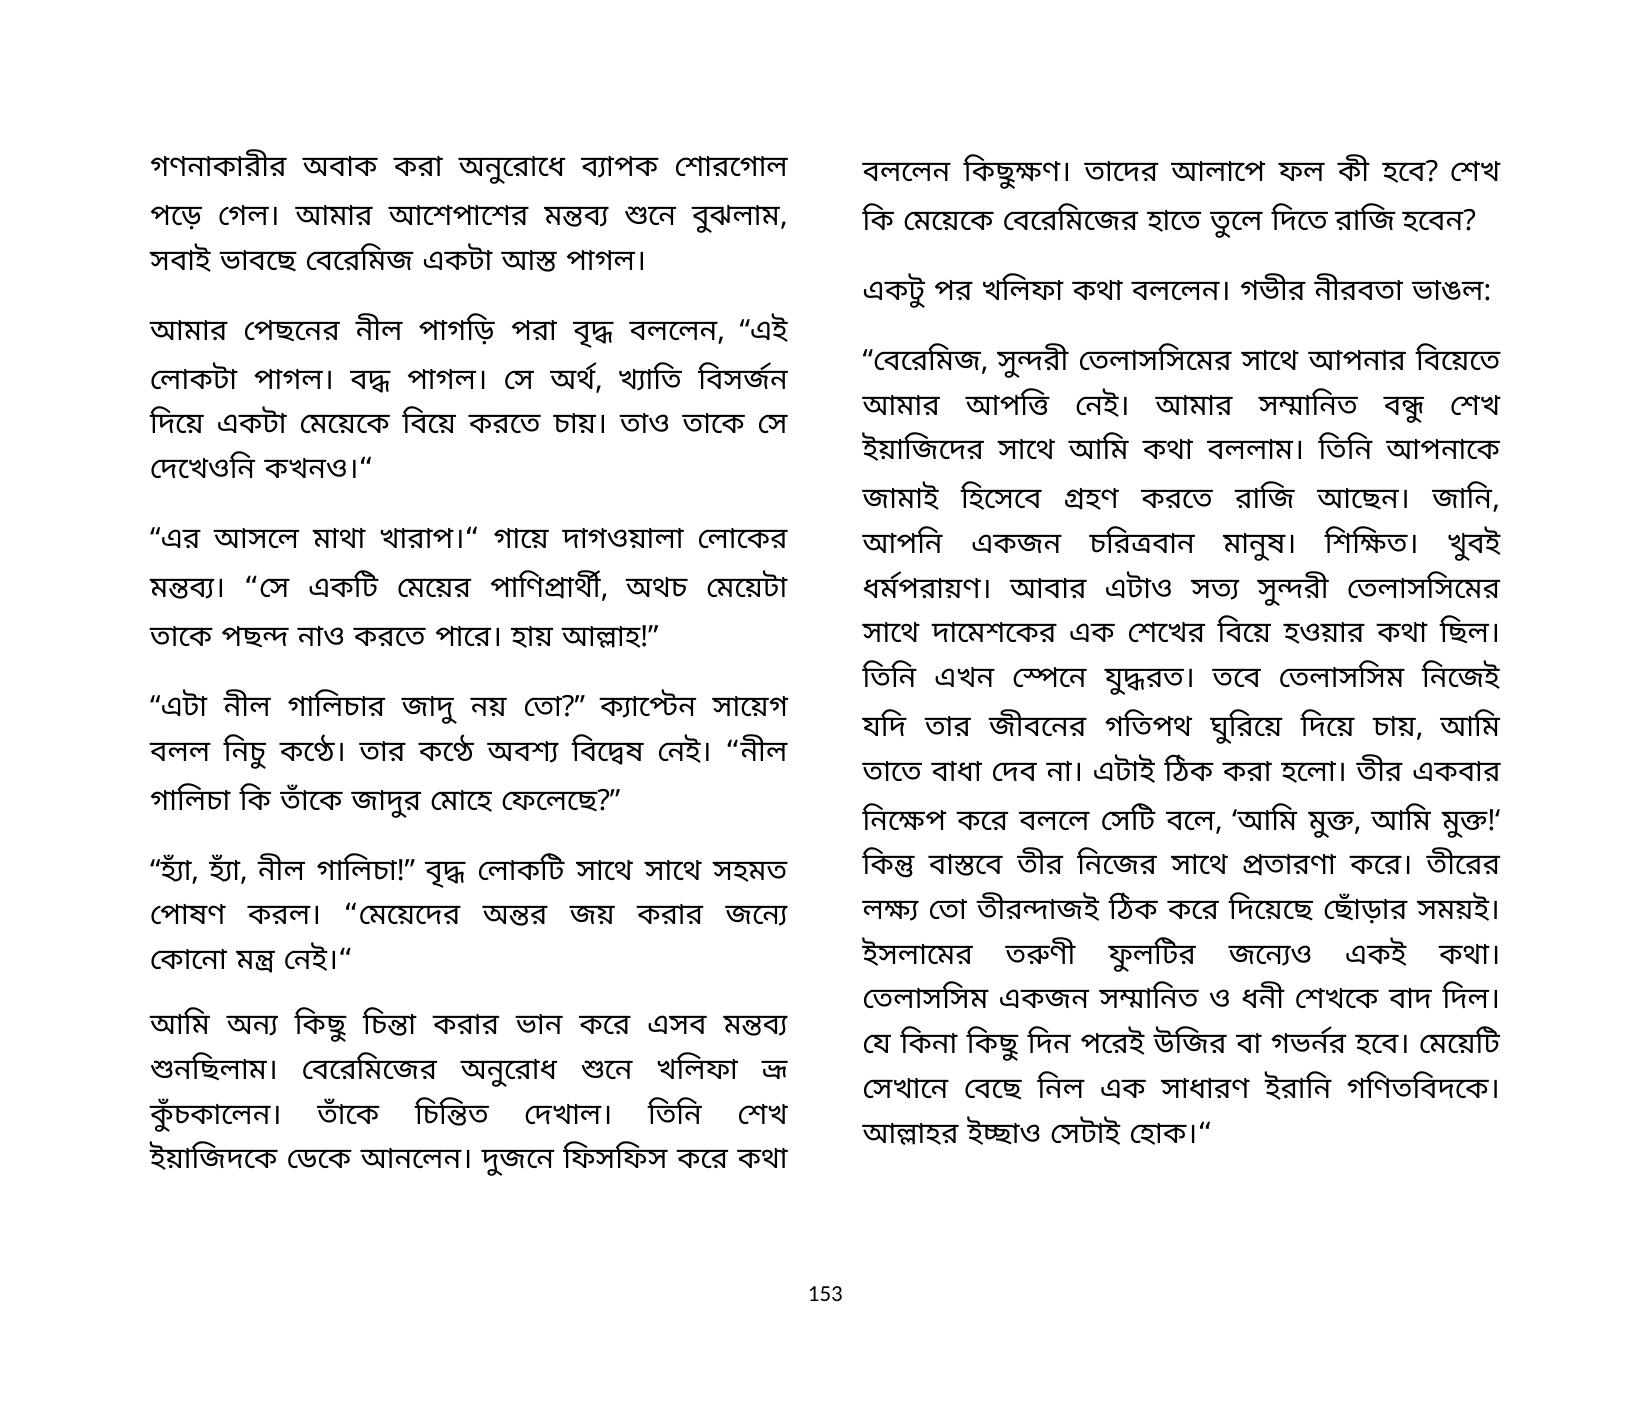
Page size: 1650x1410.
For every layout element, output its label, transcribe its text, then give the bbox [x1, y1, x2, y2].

text “এর আসলে মাথা খারাপ।“ গায়ে দাগওয়ালা লোকের মন্তব্য। “সে একটি মেয়ের পাণিপ্রার্থী, অথচ মেয়েটা তাকে পছন্দ নাও করতে পারে। হায় আল্লাহ!” [150, 517, 787, 658]
text “এটা নীল গালিচার জাদু নয় তো?” ক্যাপ্টেন সায়েগ বলল নিচু কণ্ঠে। তার কণ্ঠে অবশ্য বিদ্বেষ নেই। “নীল গালিচা কি তাঁকে জাদুর মোহে ফেলেছে?” [150, 685, 787, 822]
text “হ্যাঁ, হ্যাঁ, নীল গালিচা!” বৃদ্ধ লোকটি সাথে সাথে সহমত পোষণ করল। “মেয়েদের অন্তর জয় করার জন্যে কোনো মন্ত্র নেই।“ [150, 849, 787, 981]
text আমি অন্য কিছু চিন্তা করার ভান করে এসব মন্তব্য শুনছিলাম। বেরেমিজের অনুরোধ শুনে খলিফা ভ্রূ কুঁচকালেন। তাঁকে চিন্তিত দেখাল। তিনি শেখ ইয়াজিদকে ডেকে আনলেন। দুজনে ফিসফিস করে কথা বললেন কিছুক্ষণ। তাদের আলাপে ফল কী হবে? শেখ কি মেয়েকে বেরেমিজের হাতে তুলে দিতে রাজি হবেন? [150, 1008, 787, 1181]
text “বেরেমিজ, সুন্দরী তেলাসসিমের সাথে আপনার বিয়েতে আমার আপত্তি নেই। আমার সম্মানিত বন্ধু শেখ ইয়াজিদের সাথে আমি কথা বললাম। তিনি আপনাকে জামাই হিসেবে গ্রহণ করতে রাজি আছেন। জানি, আপনি একজন চরিত্রবান মানুষ। শিক্ষিত। খুবই ধর্মপরায়ণ। আবার এটাও সত্য সুন্দরী তেলাসসিমের সাথে দামেশকের এক শেখের বিয়ে হওয়ার কথা ছিল। তিনি এখন স্পেনে যুদ্ধরত। তবে তেলাসসিম নিজেই যদি তার জীবনের গতিপথ ঘুরিয়ে দিয়ে চায়, আমি তাতে বাধা দেব না। এটাই ঠিক করা হলো। তীর একবার নিক্ষেপ করে বললে সেটি বলে, ‘আমি মুক্ত, আমি মুক্ত!‘ কিন্তু বাস্তবে তীর নিজের সাথে প্রতারণা করে। তীরের লক্ষ্য তো তীরন্দাজই ঠিক করে দিয়েছে ছোঁড়ার সময়ই। ইসলামের তরুণী ফুলটির জন্যেও একই কথা। তেলাসসিম একজন সম্মানিত ও ধনী শেখকে বাদ দিল। যে কিনা কিছু দিন পরেই উজির বা গভর্নর হবে। মেয়েটি সেখানে বেছে নিল এক সাধারণ ইরানি গণিতবিদকে। আল্লাহর ইচ্ছাও সেটাই হোক।“ [862, 339, 1500, 1155]
text আমার পেছনের নীল পাগড়ি পরা বৃদ্ধ বললেন, “এই লোকটা পাগল। বদ্ধ পাগল। সে অর্থ, খ্যাতি বিসর্জন দিয়ে একটা মেয়েকে বিয়ে করতে চায়। তাও তাকে সে দেখেওনি কখনও।“ [150, 309, 787, 490]
text গণনাকারীর অবাক করা অনুরোধে ব্যাপক শোরগোল পড়ে গেল। আমার আশেপাশের মন্তব্য শুনে বুঝলাম, সবাই ভাবছে বেরেমিজ একটা আস্ত পাগল। [150, 150, 787, 282]
text আমি অন্য কিছু চিন্তা করার ভান করে এসব মন্তব্য শুনছিলাম। বেরেমিজের অনুরোধ শুনে খলিফা ভ্রূ কুঁচকালেন। তাঁকে চিন্তিত দেখাল। তিনি শেখ ইয়াজিদকে ডেকে আনলেন। দুজনে ফিসফিস করে কথা বললেন কিছুক্ষণ। তাদের আলাপে ফল কী হবে? শেখ কি মেয়েকে বেরেমিজের হাতে তুলে দিতে রাজি হবেন? [862, 150, 1500, 242]
text একটু পর খলিফা কথা বললেন। গভীর নীরবতা ভাঙল: [862, 269, 1500, 312]
